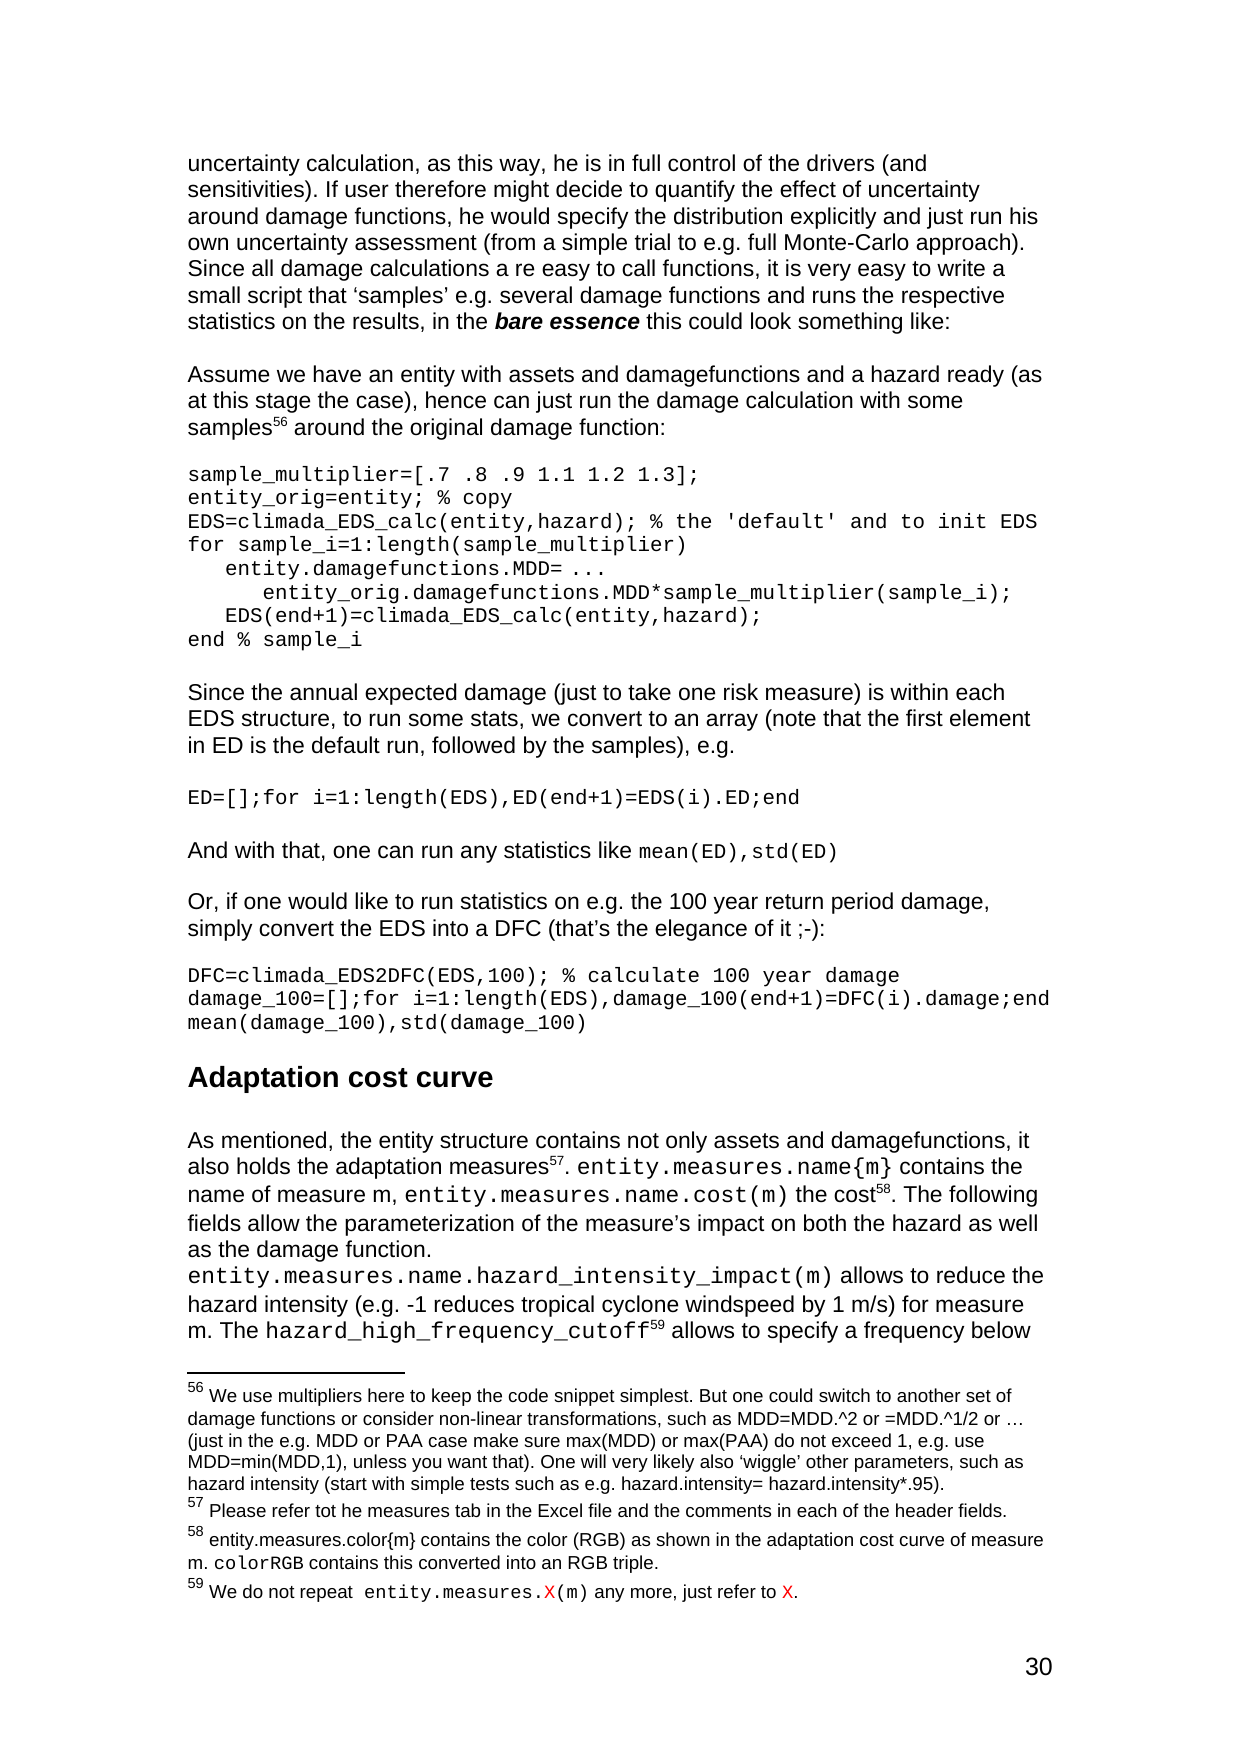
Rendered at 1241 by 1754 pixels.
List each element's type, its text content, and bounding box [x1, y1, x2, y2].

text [187, 1127, 1053, 1345]
text And with that, one can run any statistics like mean(ED),std(ED) [187, 837, 1053, 864]
subtitle Adaptation cost curve [187, 1061, 1053, 1094]
text Or, if one would like to run statistics on e.g. the 100 year return period damage, simply convert the EDS into a DFC (that’s the elegance of it ;-): [187, 888, 1053, 941]
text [187, 150, 1053, 334]
text sample_multiplier=[.7 .8 .9 1.1 1.2 1.3]; [187, 463, 1053, 487]
text entity_orig=entity; % copy EDS=climada_EDS_calc(entity,hazard); % the 'default' and to init EDS [187, 487, 1053, 534]
text entity.damagefunctions.MDD= ...ot entity_orig.damagefunctions.MDD*sample_multiplier(sample_i); EDS(end+1)=climada_EDS_calc(entity,hazard); end % sample_i [187, 558, 1053, 653]
text ED=[];for i=1:length(EDS),ED(end+1)=EDS(i).ED;end [187, 787, 1053, 811]
text Since the annual expected damage (just to take one risk measure) is within each EDS structure, to run some stats, we convert to an array (note that the first element in ED is the default run, followed by the samples), e.g. [187, 679, 1053, 787]
text damage_100=[];for i=1:length(EDS),damage_100(end+1)=DFC(i).damage;end [187, 988, 1053, 1012]
text for sample_i=1:length(sample_multiplier) [187, 534, 1053, 558]
text Assume we have an entity with assets and damagefunctions and a hazard ready (as at this stage the case), hence can just run the damage calculation with some samples around the original damage function: [187, 361, 1053, 440]
text DFC=climada_EDS2DFC(EDS,100); % calculate 100 year damage [187, 964, 1053, 988]
text mean(damage_100),std(damage_100) [187, 1012, 1053, 1036]
